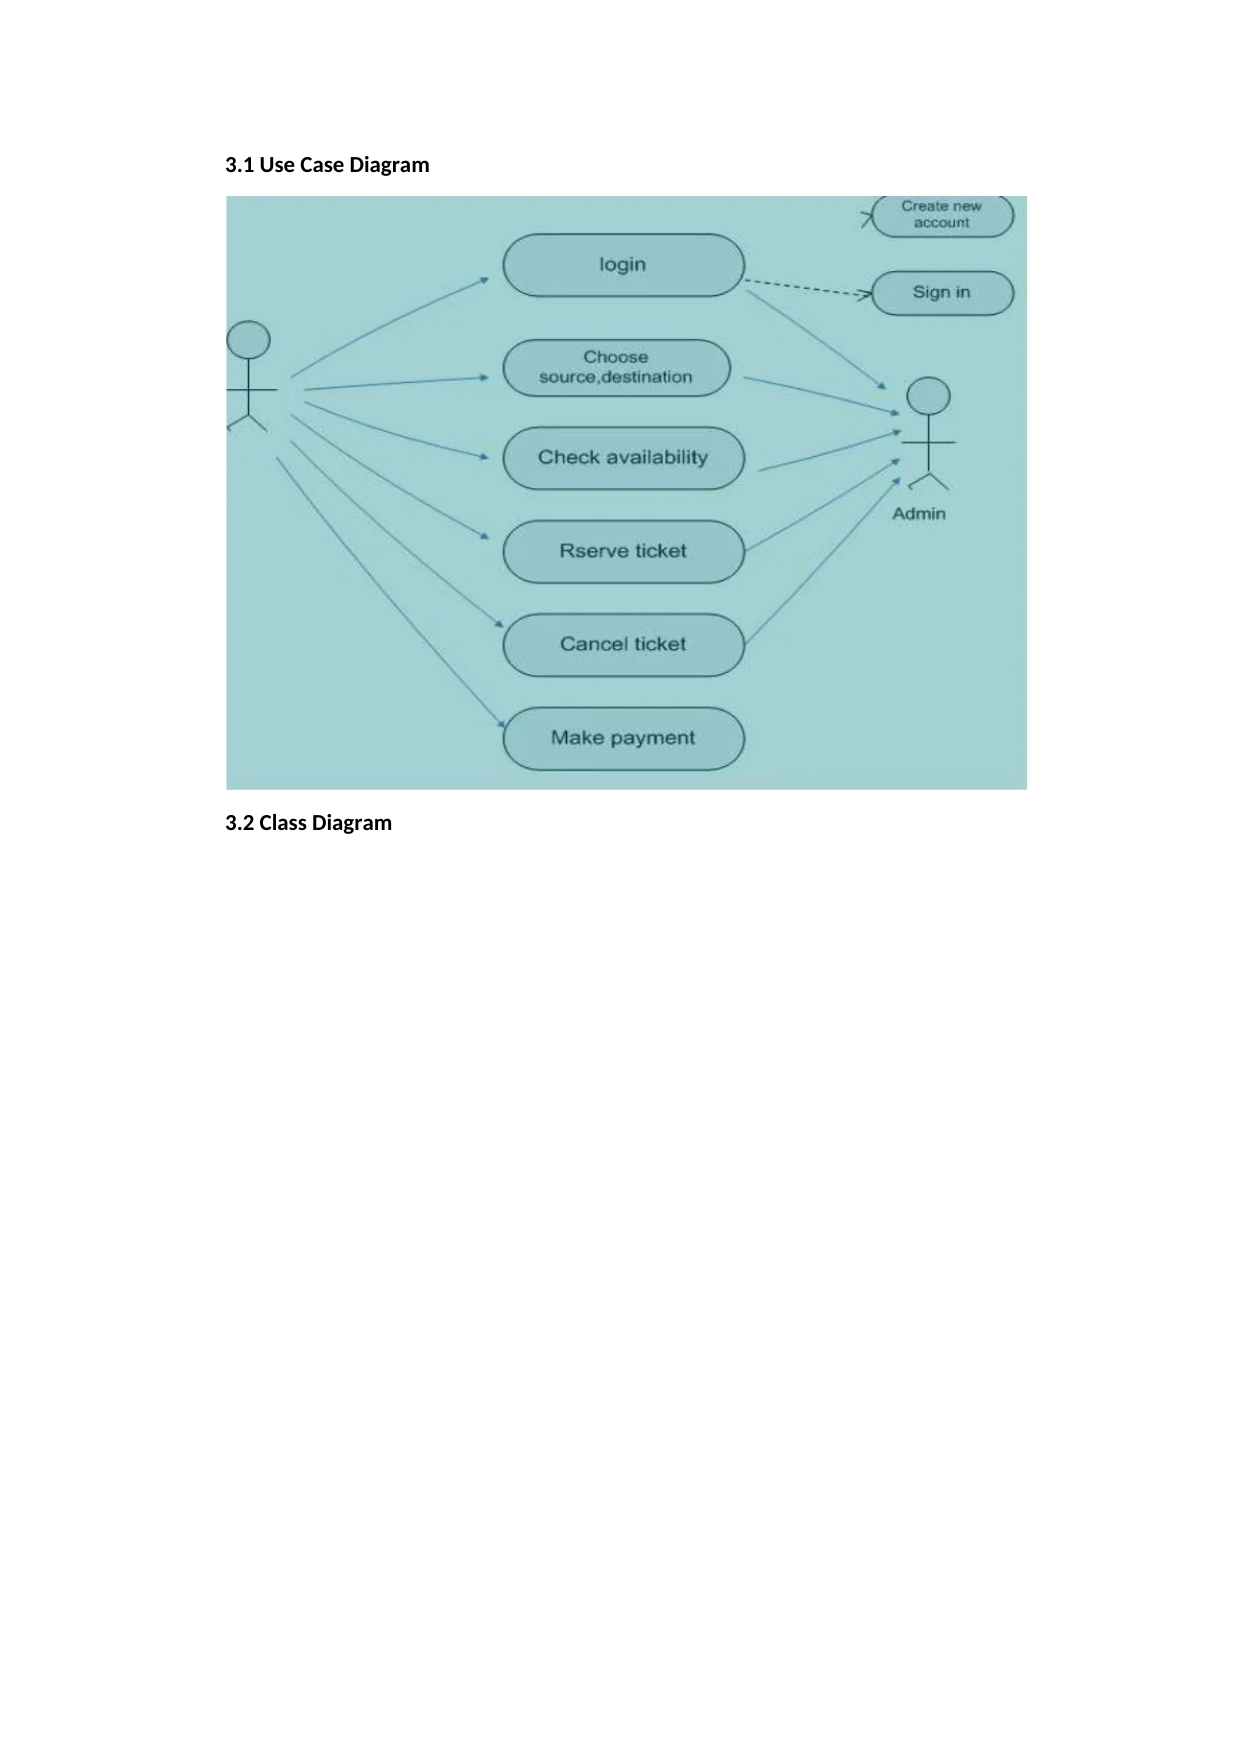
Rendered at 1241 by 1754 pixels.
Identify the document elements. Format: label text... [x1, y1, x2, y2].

text 3.2 Class Diagram [225, 808, 1090, 836]
text 3.1 Use Case Diagram [225, 150, 1090, 178]
picture [225, 196, 1028, 791]
